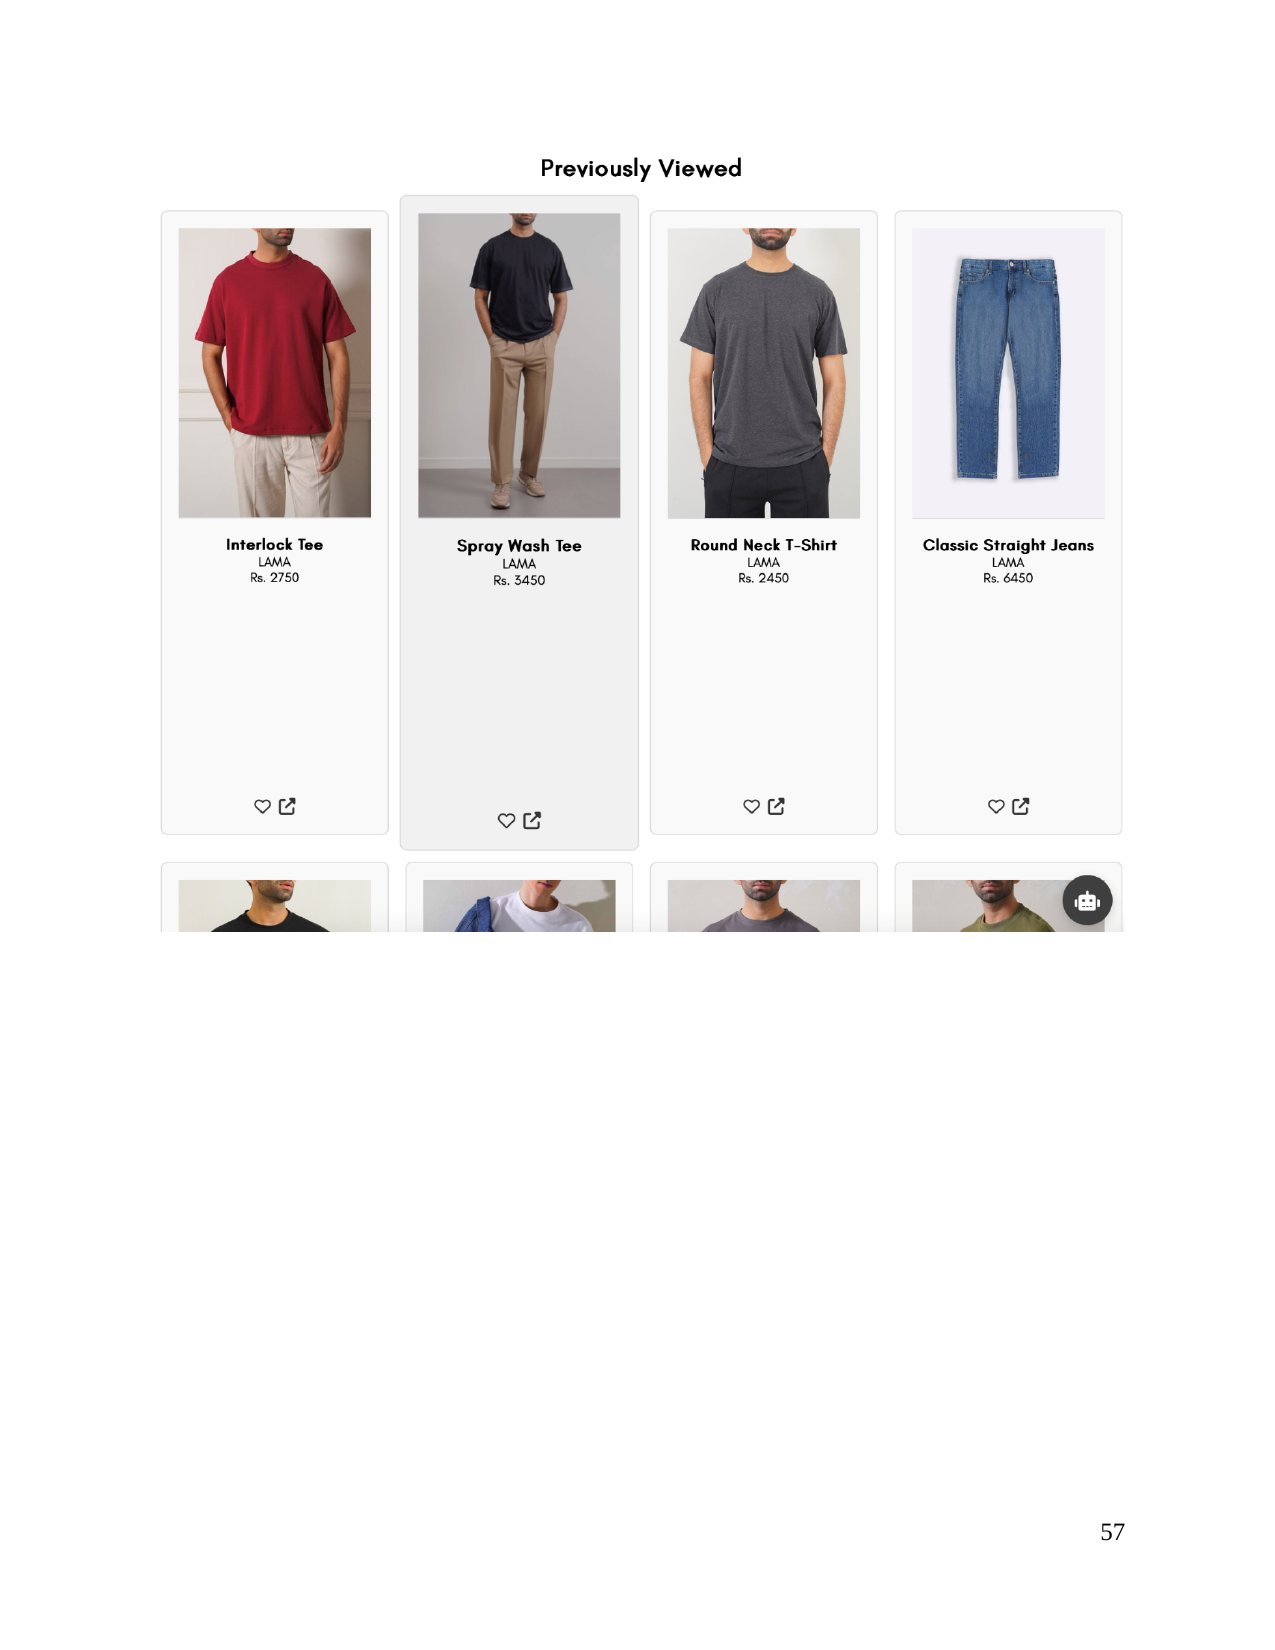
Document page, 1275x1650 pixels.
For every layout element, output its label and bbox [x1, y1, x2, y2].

picture [150, 150, 1125, 932]
